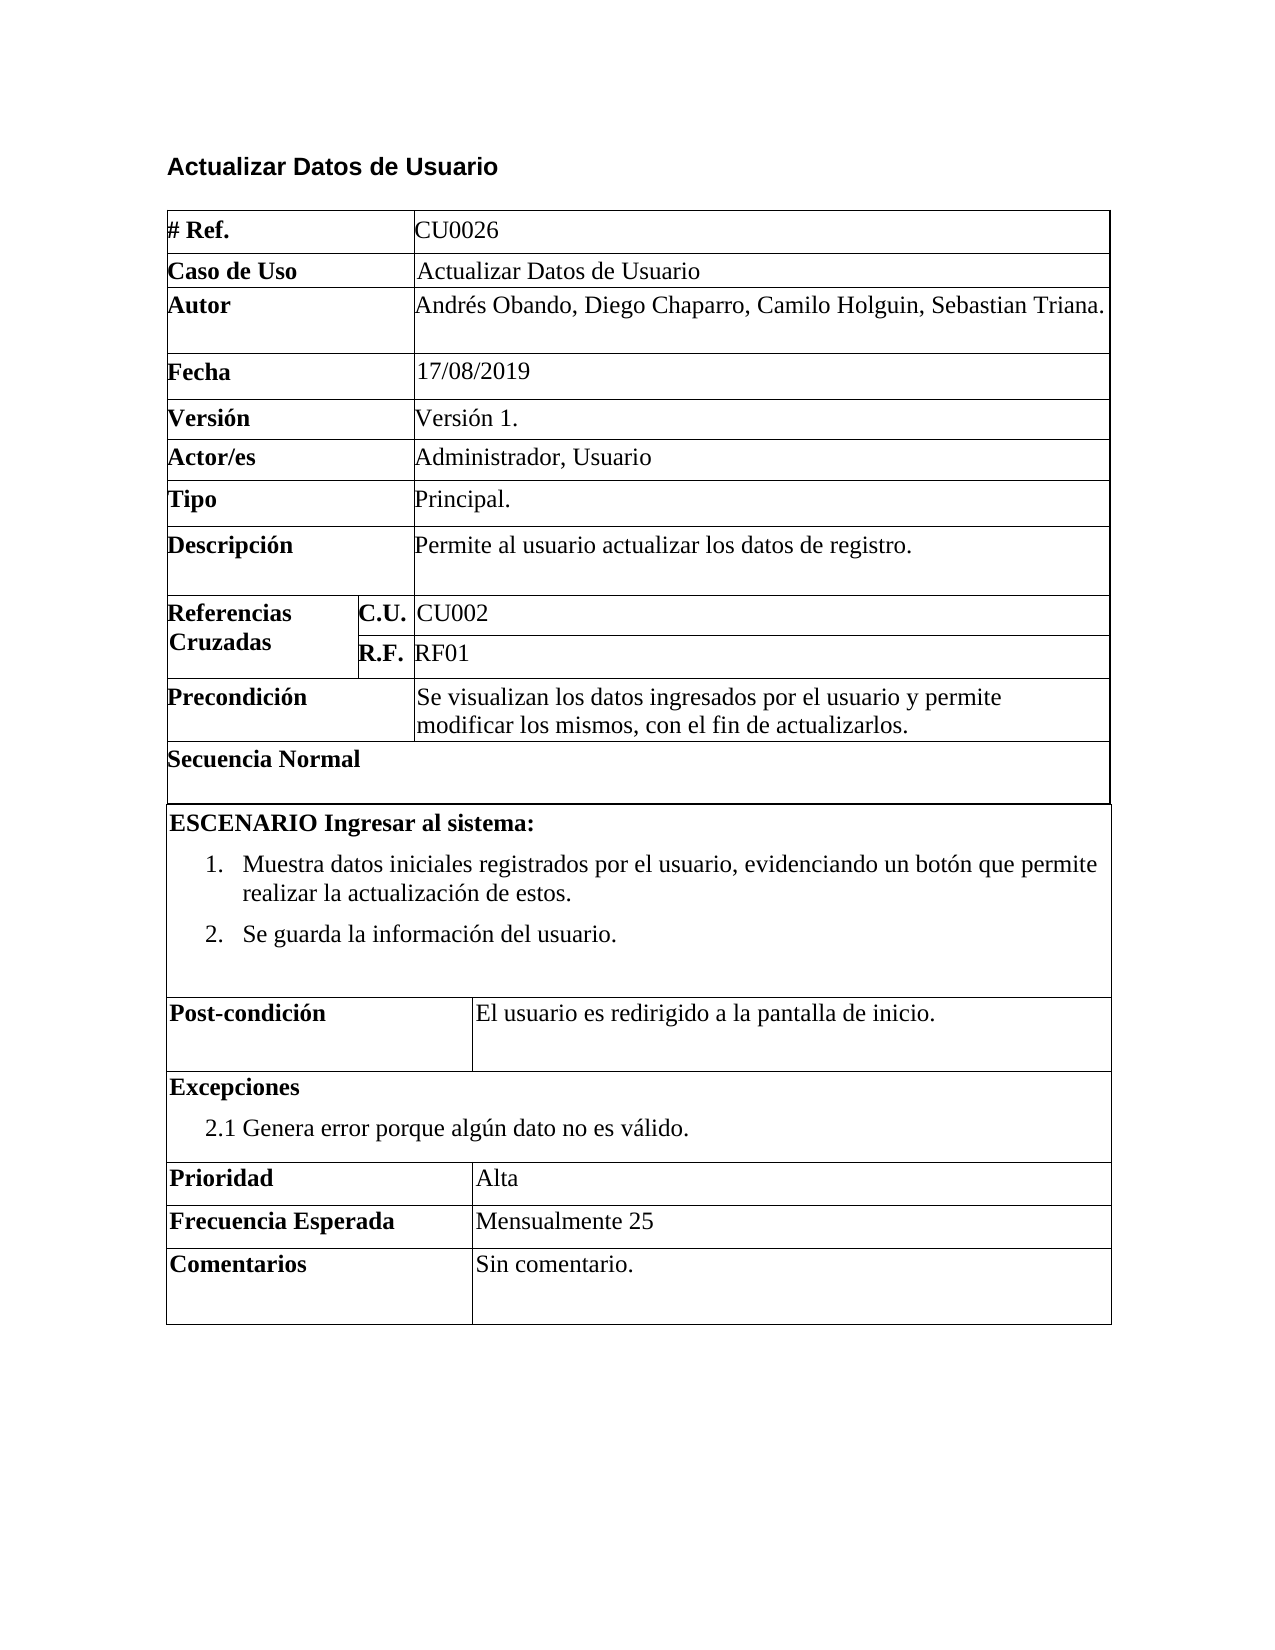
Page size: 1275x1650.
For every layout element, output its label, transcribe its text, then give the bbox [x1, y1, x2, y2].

table_cell CU002 [415, 596, 1109, 634]
table_cell Fecha [168, 354, 414, 399]
table_header # Ref. [168, 211, 414, 253]
table_cell Precondición [168, 679, 414, 741]
table_cell Administrador, Usuario [415, 440, 1109, 480]
table_cell Referencias Cruzadas [168, 596, 358, 678]
table_cell Se visualizan los datos ingresados por el usuario y permite modificar los mismos, con el fin de actualizarlos. [415, 679, 1109, 741]
table_cell Excepciones Genera error porque algún dato no es válido. [167, 1072, 1111, 1162]
table_cell Post-condición [167, 998, 472, 1071]
table_header CU0026 [415, 211, 1109, 253]
table_cell Versión [168, 400, 414, 439]
table_cell Prioridad [167, 1163, 472, 1205]
table_cell Alta [473, 1163, 1111, 1205]
table_cell Versión 1. [415, 400, 1109, 439]
table_cell R.F. [359, 636, 414, 678]
table_cell Descripción [168, 527, 414, 595]
table_cell Frecuencia Esperada [167, 1206, 472, 1248]
table_cell Sin comentario. [473, 1249, 1111, 1324]
table_cell Actualizar Datos de Usuario [415, 254, 1109, 287]
table_cell Andrés Obando, Diego Chaparro, Camilo Holguin, Sebastian Triana. [415, 288, 1109, 353]
table_cell Comentarios [167, 1249, 472, 1324]
table_cell Mensualmente 25 [473, 1206, 1111, 1248]
table_cell Tipo [168, 481, 414, 526]
subtitle Actualizar Datos de Usuario [167, 152, 1110, 181]
table_header ESCENARIO Ingresar al sistema: Muestra datos iniciales registrados por el usuario, evidenciando un botón que permite realizar la actualización de estos. Se guarda la información del usuario. [167, 805, 1111, 997]
table_cell C.U. [359, 596, 414, 634]
table_cell RF01 [415, 636, 1109, 678]
table_cell 17/08/2019 [415, 354, 1109, 399]
table_cell Actor/es [168, 440, 414, 480]
table_cell Autor [168, 288, 414, 353]
table_cell El usuario es redirigido a la pantalla de inicio. [473, 998, 1111, 1071]
table_cell Principal. [415, 481, 1109, 526]
table_cell Secuencia Normal [168, 742, 1109, 803]
table_cell Permite al usuario actualizar los datos de registro. [415, 527, 1109, 595]
table_cell Caso de Uso [168, 254, 414, 287]
